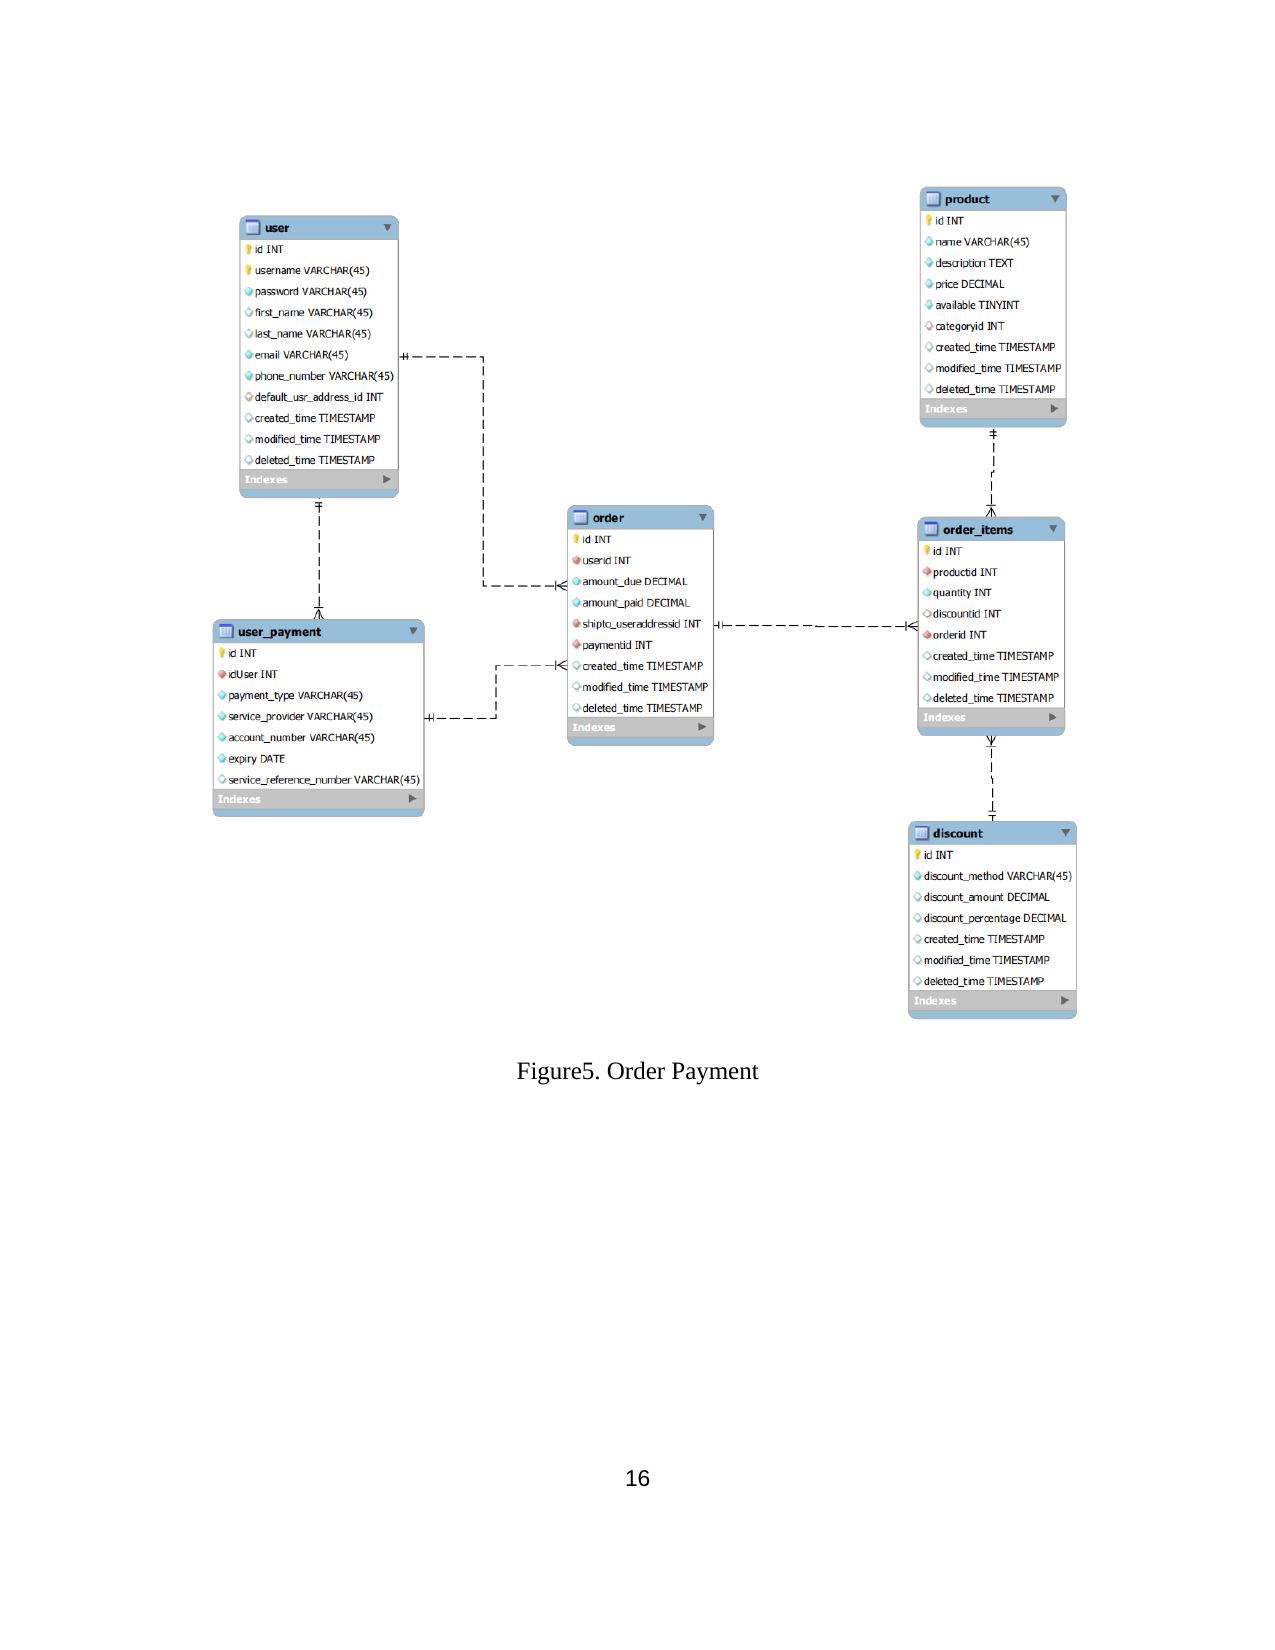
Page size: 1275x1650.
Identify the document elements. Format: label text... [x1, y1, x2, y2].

text Figure5. Order Payment [187, 1056, 1087, 1085]
picture [187, 150, 1087, 1042]
